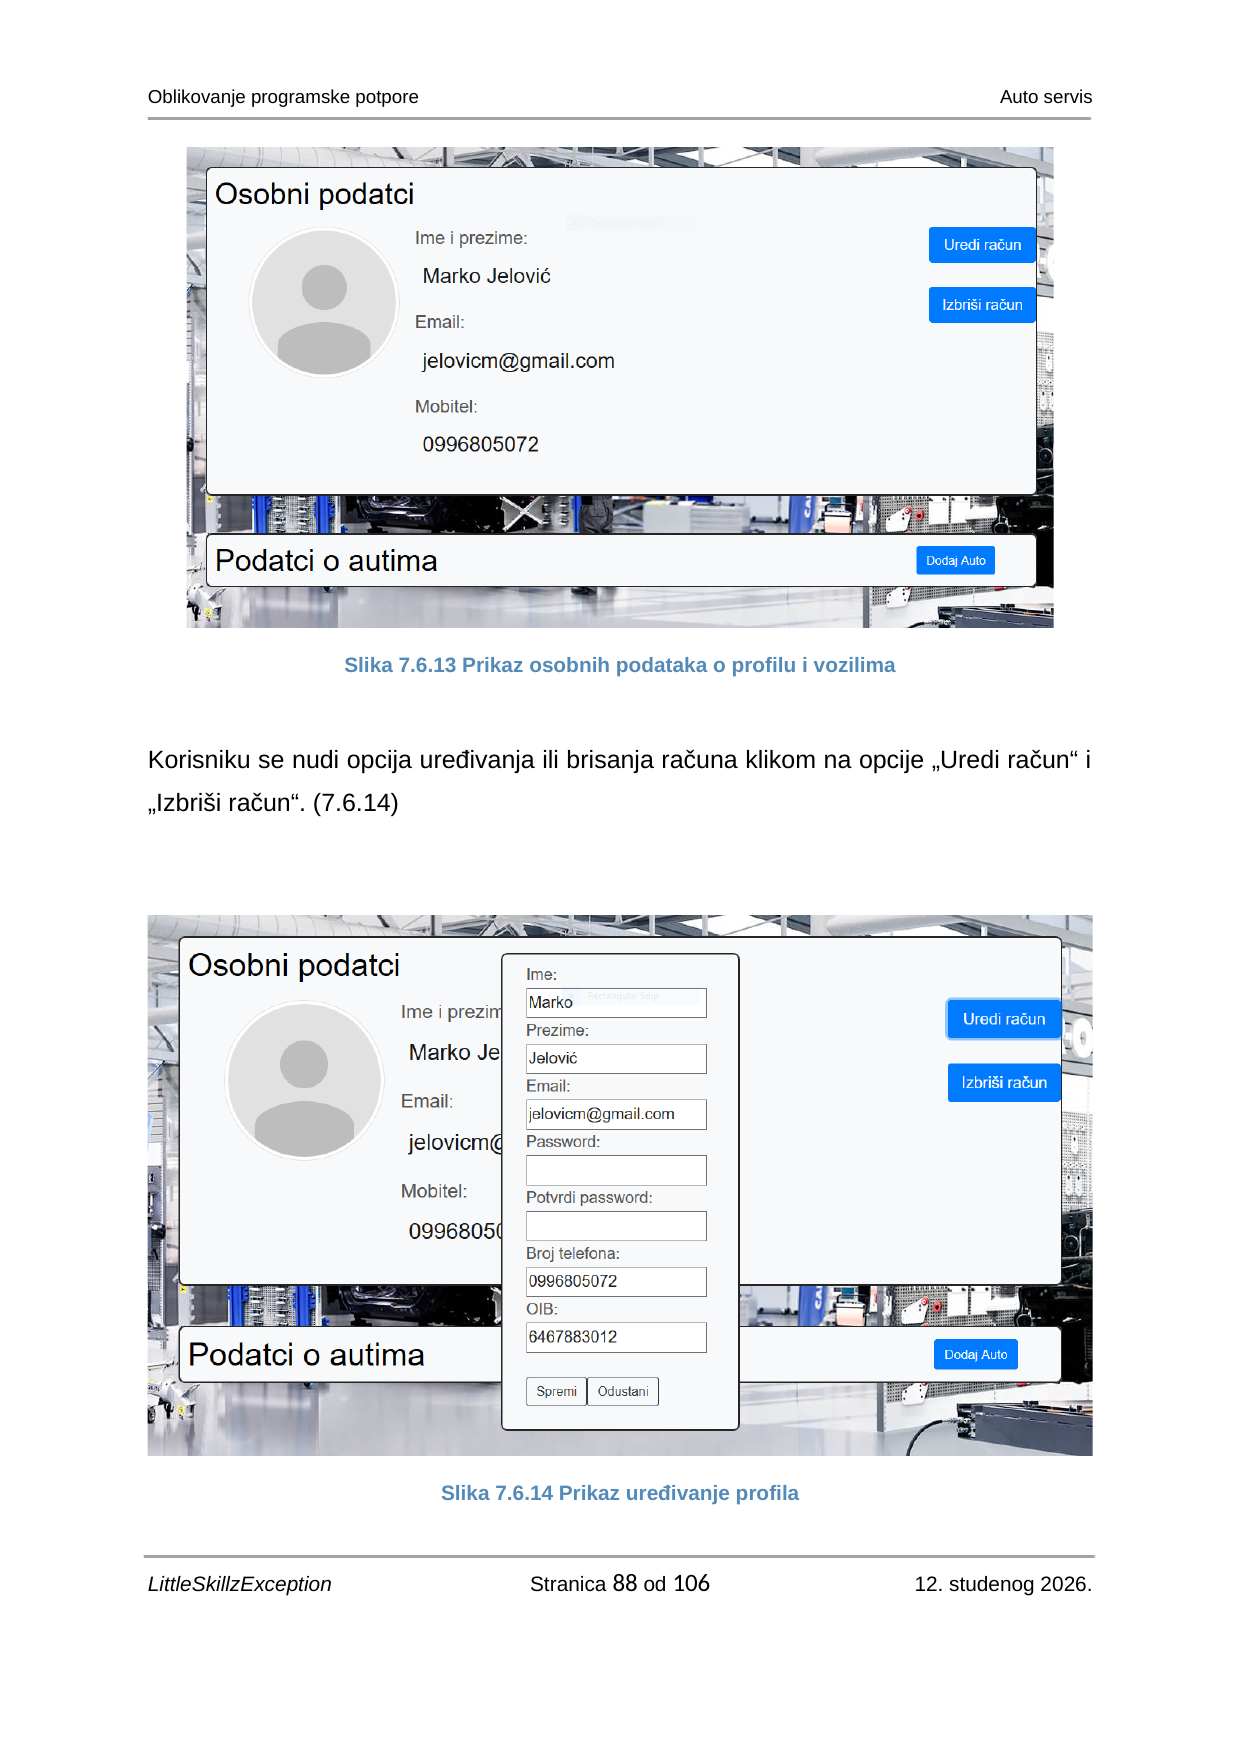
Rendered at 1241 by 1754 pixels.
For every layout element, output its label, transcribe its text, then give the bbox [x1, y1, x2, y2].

text Slika 7.6.14 Prikaz uređivanje profila [148, 1481, 1093, 1505]
text Slika 7.6.13 Prikaz osobnih podataka o profilu i vozilima [148, 653, 1093, 677]
picture [147, 915, 1093, 1456]
text Korisniku se nudi opcija uređivanja ili brisanja računa klikom na opcije „Uredi račun“ i „Izbriši račun“. (7.6.14) [148, 702, 1093, 817]
picture [186, 147, 1054, 628]
